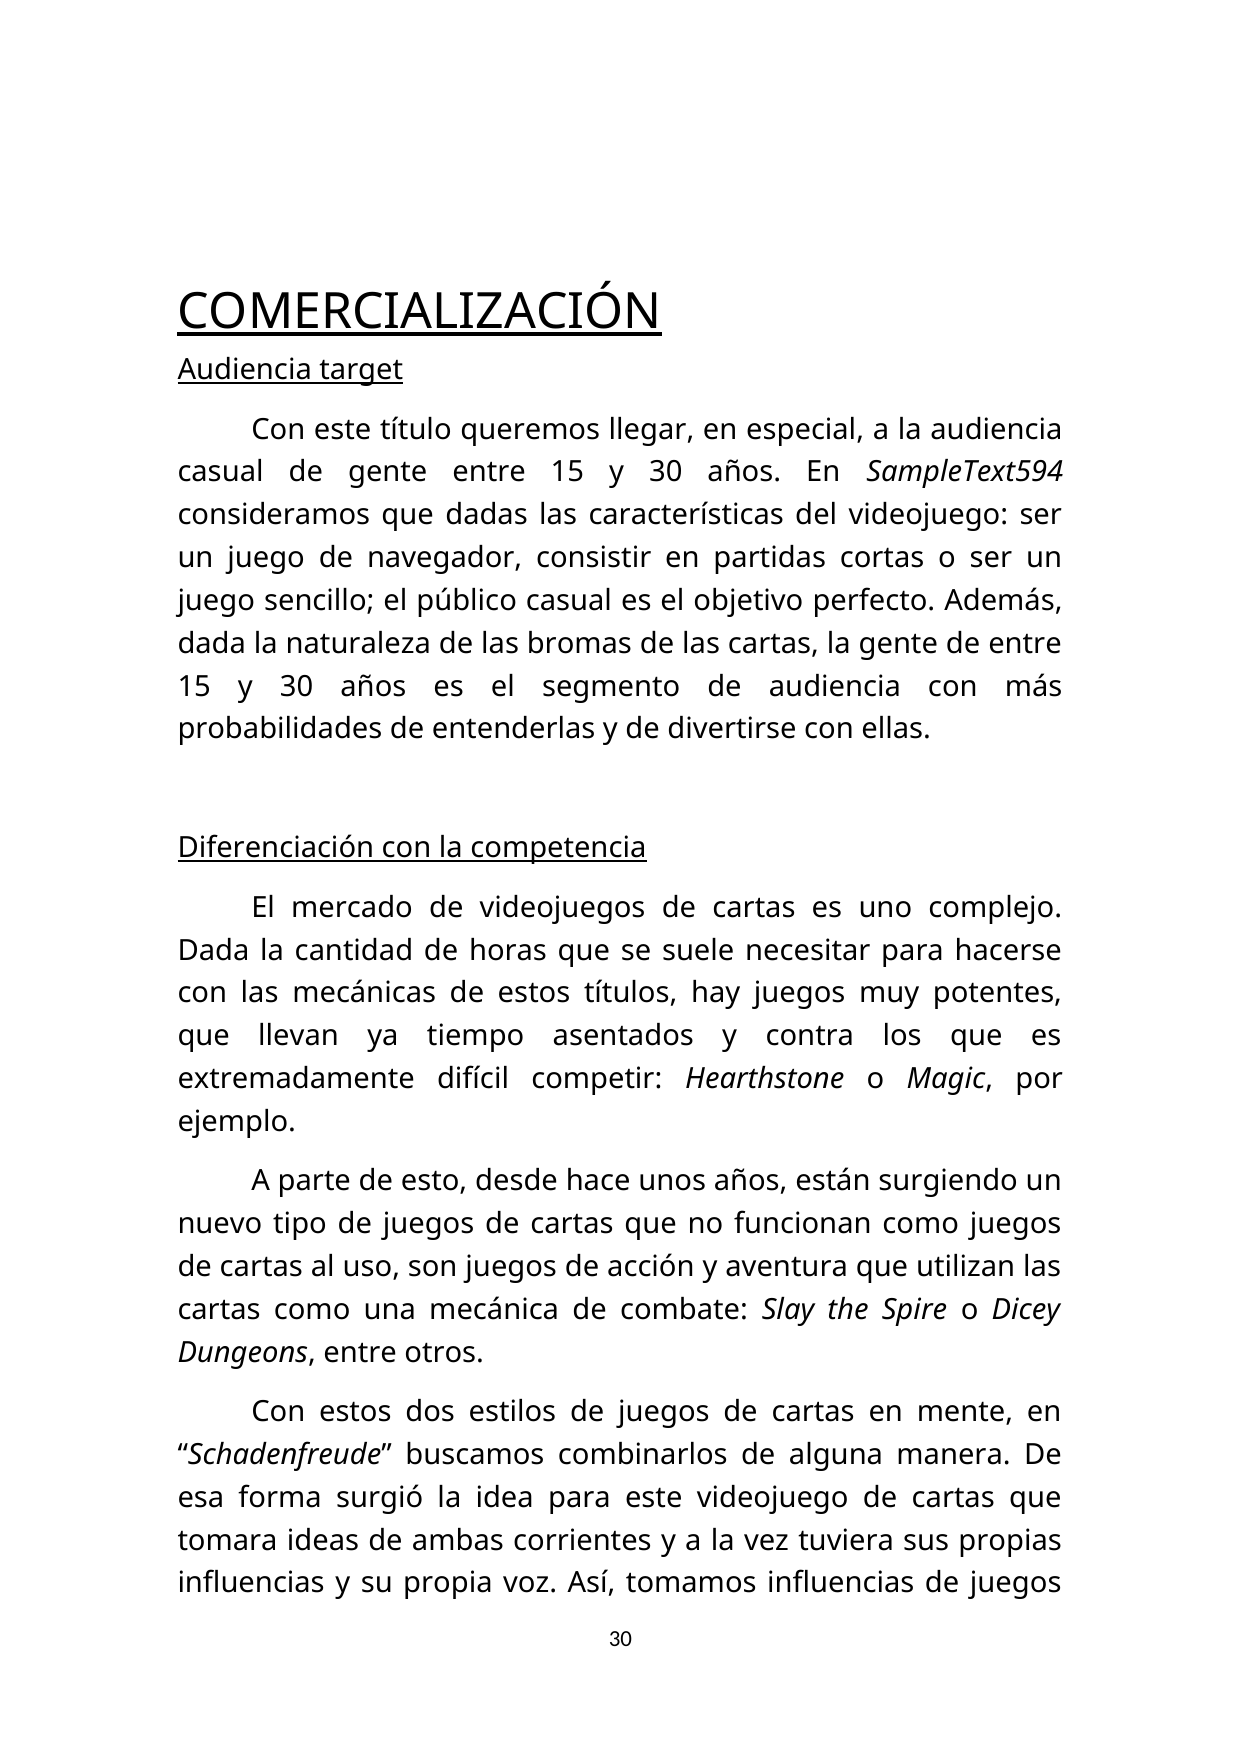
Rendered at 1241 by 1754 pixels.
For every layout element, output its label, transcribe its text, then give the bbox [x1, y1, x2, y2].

text El mercado de videojuegos de cartas es uno complejo. Dada la cantidad de horas que se suele necesitar para hacerse con las mecánicas de estos títulos, hay juegos muy potentes, que llevan ya tiempo asentados y contra los que es extremadamente difícil competir: Hearthstone o Magic, por ejemplo. [177, 886, 1063, 1140]
text Con este título queremos llegar, en especial, a la audiencia casual de gente entre 15 y 30 años. En SampleText594 consideramos que dadas las características del videojuego: ser un juego de navegador, consistir en partidas cortas o ser un juego sencillo; el público casual es el objetivo perfecto. Además, dada la naturaleza de las bromas de las cartas, la gente de entre 15 y 30 años es el segmento de audiencia con más probabilidades de entenderlas y de divertirse con ellas. [177, 408, 1063, 747]
text Audiencia target [177, 348, 1063, 388]
subtitle COMERCIALIZACIÓN [177, 275, 1063, 343]
text Diferenciación con la competencia [177, 827, 1063, 866]
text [177, 1390, 1063, 1601]
text A parte de esto, desde hace unos años, están surgiendo un nuevo tipo de juegos de cartas que no funcionan como juegos de cartas al uso, son juegos de acción y aventura que utilizan las cartas como una mecánica de combate: Slay the Spire o Dicey Dungeons, entre otros. [177, 1159, 1063, 1371]
